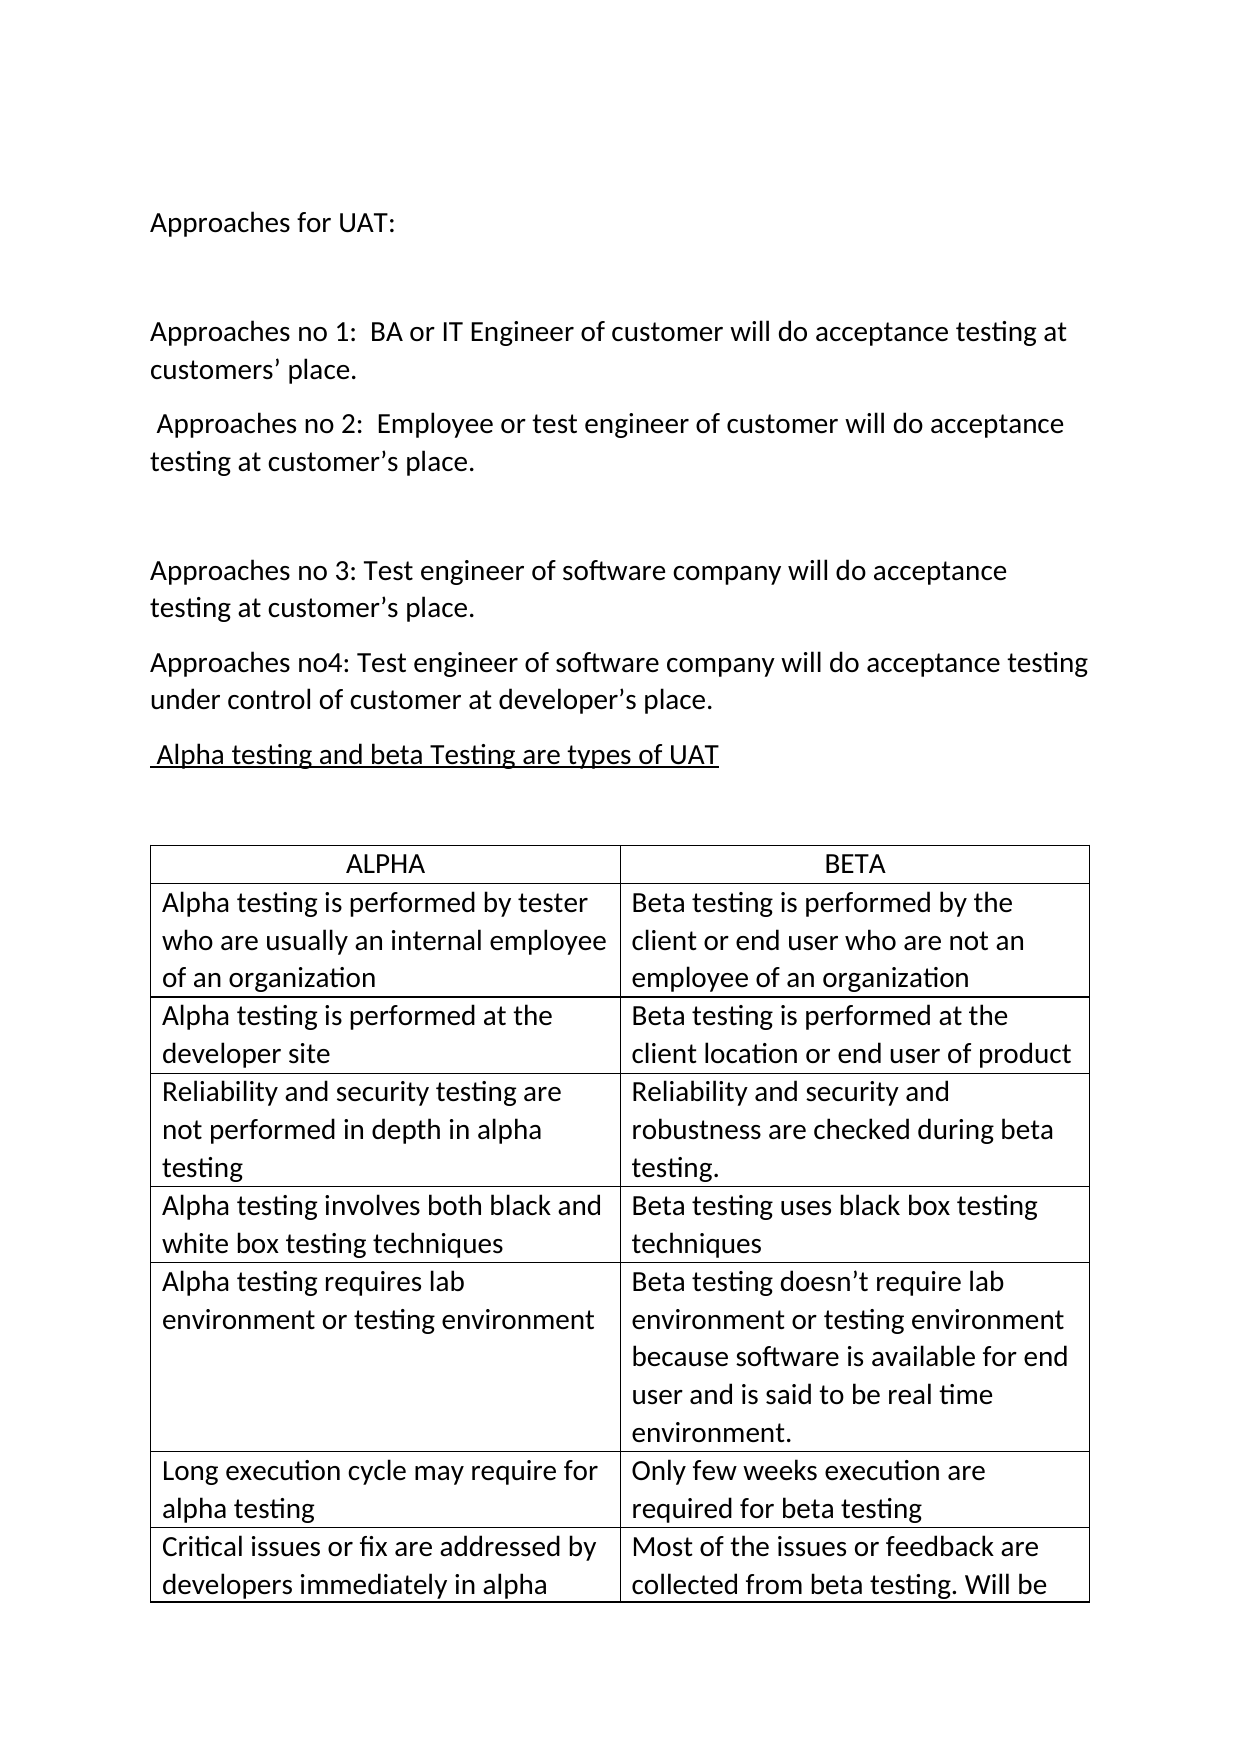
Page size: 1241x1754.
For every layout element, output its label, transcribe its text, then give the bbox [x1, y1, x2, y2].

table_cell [151, 1528, 620, 1601]
table_cell Beta testing is performed by the client or end user who are not an employee of an organization [621, 884, 1089, 996]
table_cell Alpha testing involves both black and white box testing techniques [151, 1187, 620, 1262]
table_cell Alpha testing is performed by tester who are usually an internal employee of an organization [151, 884, 620, 996]
table_header ALPHA [151, 846, 620, 883]
text Approaches no 3: Test engineer of software company will do acceptance testing at customer’s place. [150, 552, 1090, 625]
text Approaches no 2: Employee or test engineer of customer will do acceptance testing at customer’s place. [150, 405, 1090, 478]
table_cell Only few weeks execution are required for beta testing [621, 1452, 1089, 1527]
table_cell Beta testing uses black box testing techniques [621, 1187, 1089, 1262]
table_cell Reliability and security and robustness are checked during beta testing. [621, 1074, 1089, 1186]
table_cell Long execution cycle may require for alpha testing [151, 1452, 620, 1527]
table_cell Alpha testing is performed at the developer site [151, 998, 620, 1072]
table_cell Beta testing doesn’t require lab environment or testing environment because software is available for end user and is said to be real time environment. [621, 1263, 1089, 1451]
table_cell Beta testing is performed at the client location or end user of product [621, 998, 1089, 1072]
table_cell Alpha testing requires lab environment or testing environment [151, 1263, 620, 1451]
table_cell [621, 1528, 1089, 1601]
table_cell Reliability and security testing are not performed in depth in alpha testing [151, 1074, 620, 1186]
text Approaches no4: Test engineer of software company will do acceptance testing under control of customer at developer’s place. [150, 644, 1090, 717]
table_header BETA [621, 846, 1089, 883]
text Alpha testing and beta Testing are types of UAT [150, 736, 1090, 771]
text Approaches no 1: BA or IT Engineer of customer will do acceptance testing at customers’ place. [150, 313, 1090, 386]
text Approaches for UAT: [150, 204, 1090, 240]
